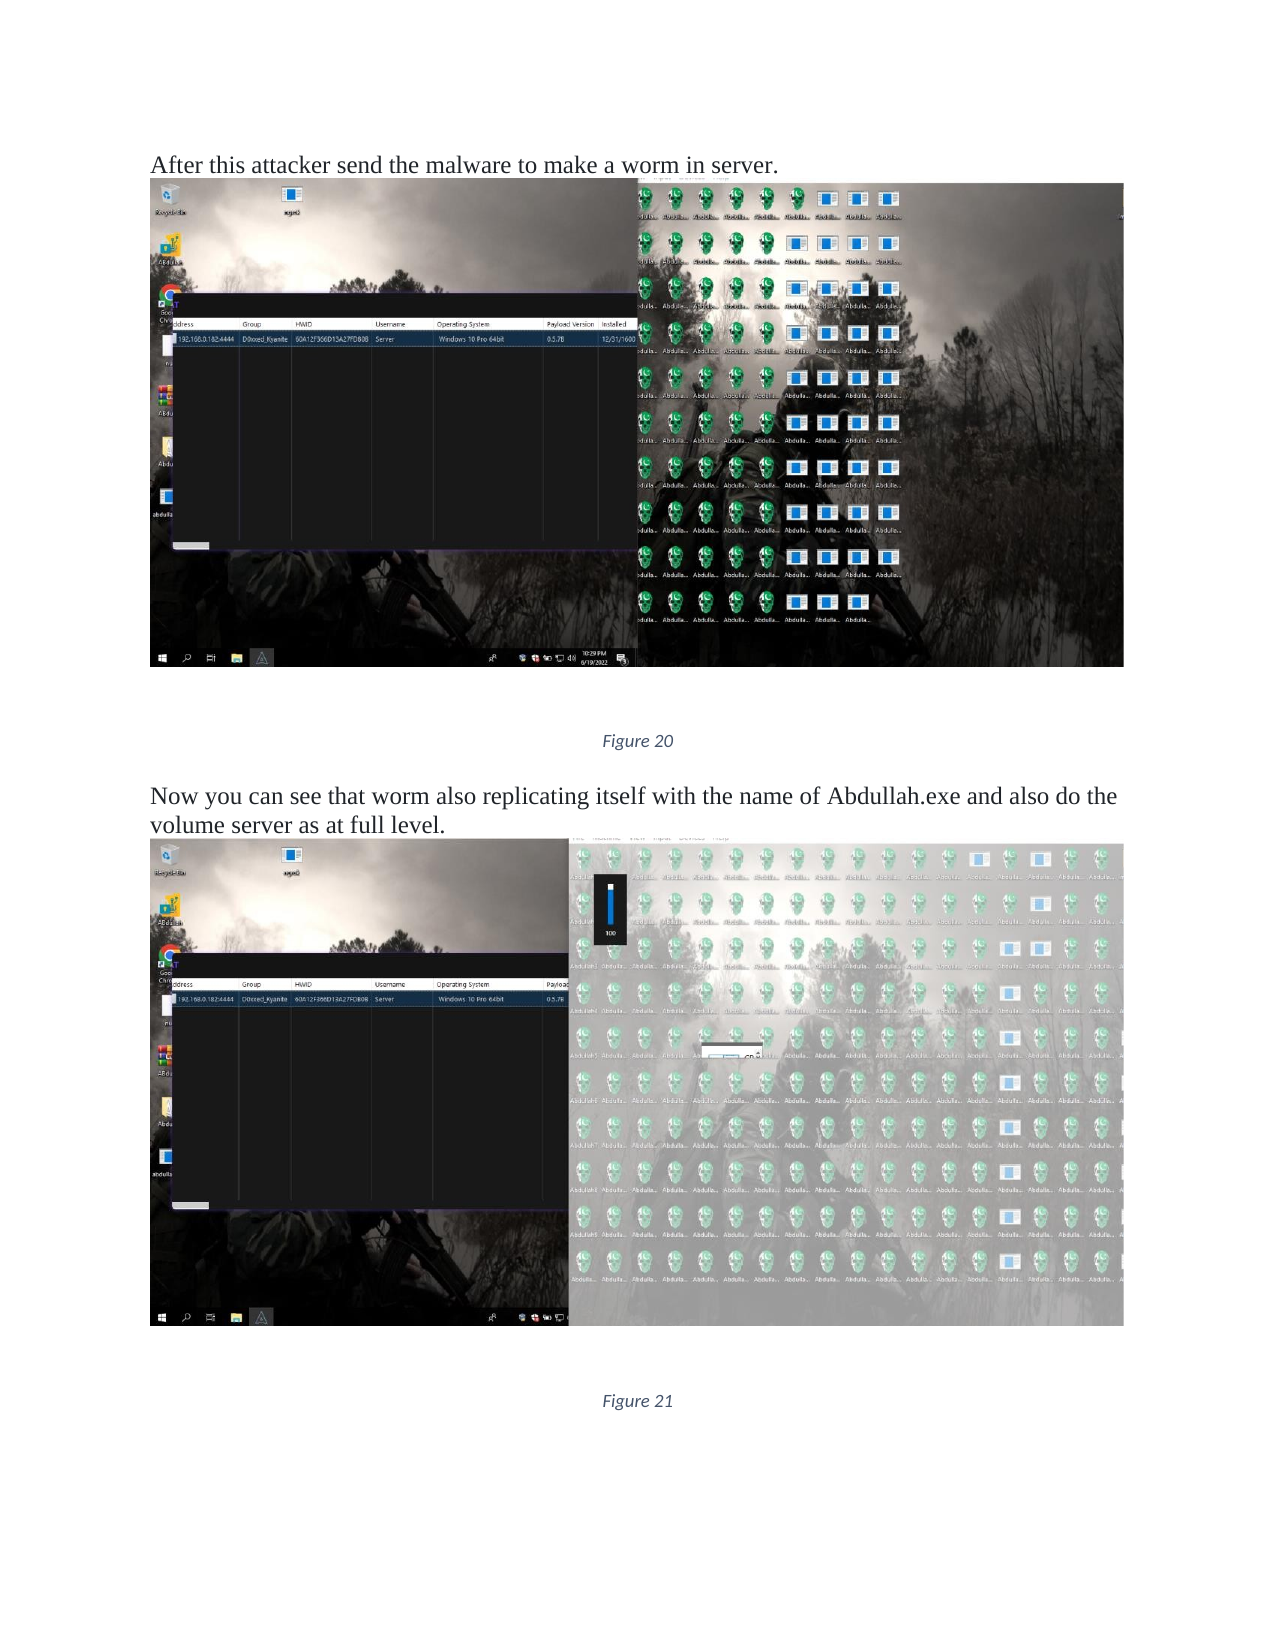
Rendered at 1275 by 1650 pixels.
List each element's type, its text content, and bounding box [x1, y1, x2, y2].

text Figure 20 [151, 729, 1124, 752]
picture [150, 178, 1124, 667]
text Figure 21 [151, 1389, 1124, 1412]
text Now you can see that worm also replicating itself with the name of Abdullah.exe and also do the volume server as at full level. [150, 781, 1120, 838]
picture [150, 838, 1124, 1326]
text After this attacker send the malware to make a worm in server. [150, 150, 1221, 179]
